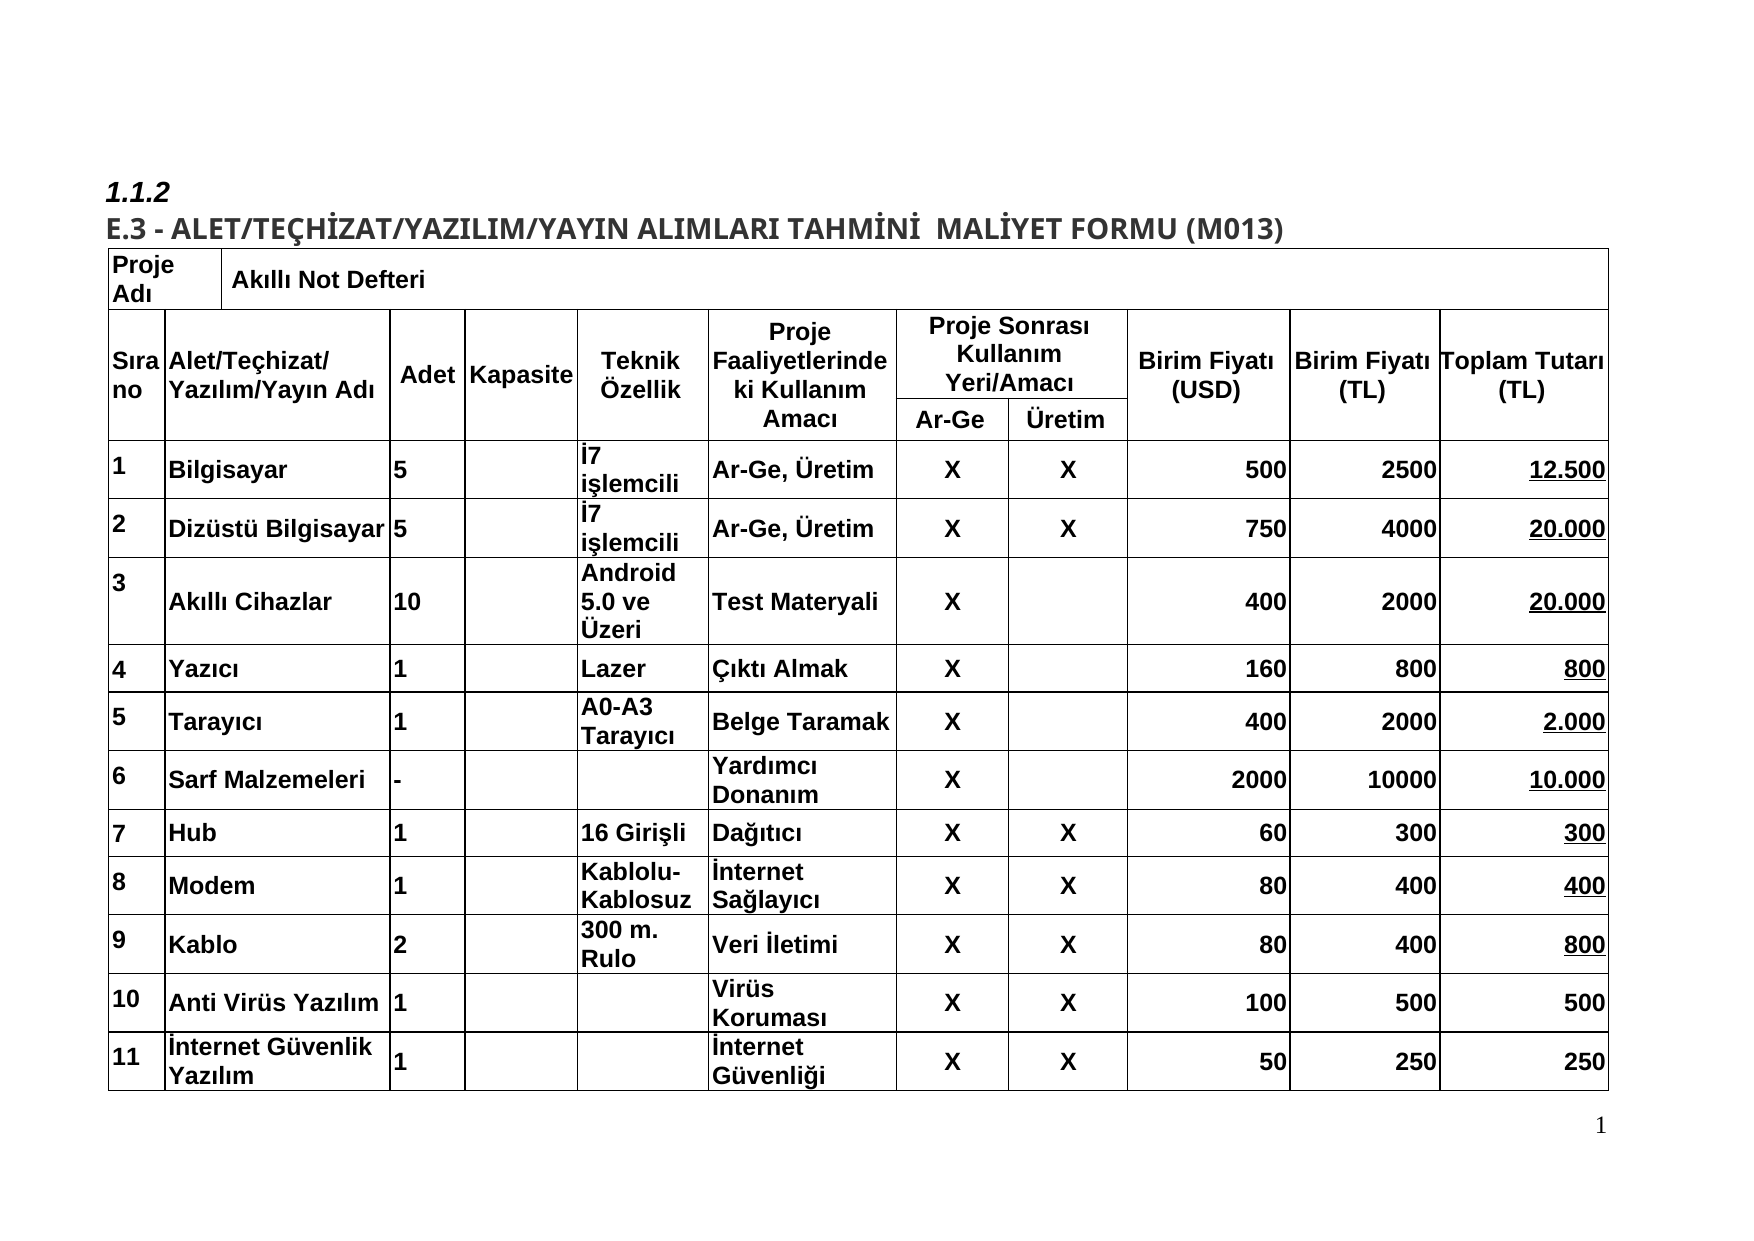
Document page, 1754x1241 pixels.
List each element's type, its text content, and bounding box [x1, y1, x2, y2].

table_header Proje Adı [109, 249, 221, 309]
table_cell 2000 [1291, 693, 1439, 750]
table_cell Proje Sonrası Kullanım Yeri/Amacı [897, 310, 1127, 398]
table_cell [578, 1033, 708, 1090]
table_cell [466, 751, 577, 808]
table_cell Kapasite [466, 310, 577, 440]
table_cell 160 [1128, 645, 1289, 691]
table_cell Ar-Ge [897, 399, 1008, 440]
table_cell X [1009, 810, 1127, 856]
table_cell 5 [391, 441, 464, 498]
table_cell Dağıtıcı [709, 810, 896, 856]
table_cell [466, 810, 577, 856]
table_cell X [897, 645, 1008, 691]
table_cell Kablo [166, 915, 389, 973]
table_cell [466, 645, 577, 691]
table_cell [1009, 558, 1127, 644]
table_cell Bilgisayar [166, 441, 389, 498]
table_cell 250 [1291, 1033, 1439, 1090]
table_cell 400 [1291, 857, 1439, 914]
table_cell Dizüstü Bilgisayar [166, 499, 389, 557]
table_cell İnternet Sağlayıcı [709, 857, 896, 914]
table_cell X [897, 441, 1008, 498]
table_cell Alet/Teçhizat/ Yazılım/Yayın Adı [166, 310, 389, 440]
table_cell X [897, 751, 1008, 808]
table_cell X [897, 1033, 1008, 1090]
table_cell [466, 974, 577, 1031]
table_cell X [897, 499, 1008, 557]
table_cell Sıra no [109, 310, 164, 440]
table_cell X [1009, 1033, 1127, 1090]
table_cell 800 [1441, 645, 1608, 691]
table_cell Belge Taramak [709, 693, 896, 750]
table_cell 5 [109, 693, 164, 750]
table_cell 16 Girişli [578, 810, 708, 856]
table_cell 1 [391, 810, 464, 856]
table_cell 750 [1128, 499, 1289, 557]
table_cell X [897, 810, 1008, 856]
table_cell İnternet Güvenliği [709, 1033, 896, 1090]
table_cell 400 [1128, 693, 1289, 750]
table_cell Üretim [1009, 399, 1127, 440]
table_cell 11 [109, 1033, 164, 1090]
table_cell X [1009, 441, 1127, 498]
table_cell 2.000 [1441, 693, 1608, 750]
table_cell X [897, 974, 1008, 1031]
table_cell 400 [1441, 857, 1608, 914]
table_cell Virüs Koruması [709, 974, 896, 1031]
table_cell 8 [109, 857, 164, 914]
table_cell 4000 [1291, 499, 1439, 557]
table_cell Lazer [578, 645, 708, 691]
table_cell Tarayıcı [166, 693, 389, 750]
table_cell Birim Fiyatı (TL) [1291, 310, 1439, 440]
table_cell Test Materyali [709, 558, 896, 644]
table_cell X [1009, 974, 1127, 1031]
table_cell 500 [1128, 441, 1289, 498]
table_cell X [897, 857, 1008, 914]
table_cell 2500 [1291, 441, 1439, 498]
table_cell 1 [391, 1033, 464, 1090]
table_cell 1 [391, 693, 464, 750]
table_cell Yardımcı Donanım [709, 751, 896, 808]
table_cell İ7 işlemcili [578, 499, 708, 557]
table_cell 5 [391, 499, 464, 557]
table_cell 10.000 [1441, 751, 1608, 808]
table_cell 3 [109, 558, 164, 644]
table_cell [1009, 751, 1127, 808]
table_cell Ar-Ge, Üretim [709, 499, 896, 557]
table_cell Teknik Özellik [578, 310, 708, 440]
table_cell 9 [109, 915, 164, 973]
table_cell 800 [1291, 645, 1439, 691]
table_cell 250 [1441, 1033, 1608, 1090]
table_cell İ7 işlemcili [578, 441, 708, 498]
table_cell - [391, 751, 464, 808]
table_cell 10 [391, 558, 464, 644]
table_cell Adet [391, 310, 464, 440]
table_cell Veri İletimi [709, 915, 896, 973]
table_cell 500 [1291, 974, 1439, 1031]
table_cell Akıllı Cihazlar [166, 558, 389, 644]
table_cell [466, 499, 577, 557]
table_cell 500 [1441, 974, 1608, 1031]
table_cell [578, 751, 708, 808]
table_cell [466, 441, 577, 498]
table_cell Proje Faaliyetlerindeki Kullanım Amacı [709, 310, 896, 440]
table_cell 2 [109, 499, 164, 557]
table_cell Kablolu- Kablosuz [578, 857, 708, 914]
table_cell Toplam Tutarı (TL) [1441, 310, 1608, 440]
table_cell [466, 1033, 577, 1090]
table_cell [466, 693, 577, 750]
table_cell 60 [1128, 810, 1289, 856]
table_cell 6 [109, 751, 164, 808]
table_cell 1 [391, 974, 464, 1031]
table_cell Birim Fiyatı (USD) [1128, 310, 1289, 440]
table_cell [1009, 645, 1127, 691]
table_cell 800 [1441, 915, 1608, 973]
table_cell X [1009, 915, 1127, 973]
table_cell 20.000 [1441, 558, 1608, 644]
table_cell 400 [1291, 915, 1439, 973]
table_cell 2 [391, 915, 464, 973]
text E.3 - ALET/TEÇHİZAT/YAZILIM/YAYIN ALIMLARI TAHMİNİ MALİYET FORMU (M013) [105, 209, 1607, 248]
table_cell [466, 857, 577, 914]
table_cell X [1009, 857, 1127, 914]
table_cell 1 [109, 441, 164, 498]
table_cell [466, 915, 577, 973]
table_cell 50 [1128, 1033, 1289, 1090]
table_cell [1009, 693, 1127, 750]
table_cell 4 [109, 645, 164, 691]
table_cell 80 [1128, 857, 1289, 914]
table_cell 300 [1291, 810, 1439, 856]
table_cell İnternet Güvenlik Yazılım [166, 1033, 389, 1090]
table_cell 20.000 [1441, 499, 1608, 557]
table_cell A0-A3 Tarayıcı [578, 693, 708, 750]
table_cell 1 [391, 645, 464, 691]
table_cell 300 m. Rulo [578, 915, 708, 973]
table_cell Modem [166, 857, 389, 914]
table_cell X [1009, 499, 1127, 557]
table_cell [466, 558, 577, 644]
table_cell Yazıcı [166, 645, 389, 691]
table_cell 2000 [1291, 558, 1439, 644]
table_cell Çıktı Almak [709, 645, 896, 691]
table_cell 100 [1128, 974, 1289, 1031]
table_cell 10 [109, 974, 164, 1031]
table_cell X [897, 915, 1008, 973]
table_header Akıllı Not Defteri [222, 249, 1608, 309]
table_cell Ar-Ge, Üretim [709, 441, 896, 498]
table_cell Hub [166, 810, 389, 856]
table_cell 10000 [1291, 751, 1439, 808]
table_cell 300 [1441, 810, 1608, 856]
table_cell X [897, 693, 1008, 750]
table_cell Anti Virüs Yazılım [166, 974, 389, 1031]
table_cell 80 [1128, 915, 1289, 973]
table_cell 1 [391, 857, 464, 914]
table_cell 12.500 [1441, 441, 1608, 498]
table_cell 2000 [1128, 751, 1289, 808]
table_cell 7 [109, 810, 164, 856]
table_cell X [897, 558, 1008, 644]
table_cell Android 5.0 ve Üzeri [578, 558, 708, 644]
table_cell Sarf Malzemeleri [166, 751, 389, 808]
table_cell 400 [1128, 558, 1289, 644]
table_cell [578, 974, 708, 1031]
